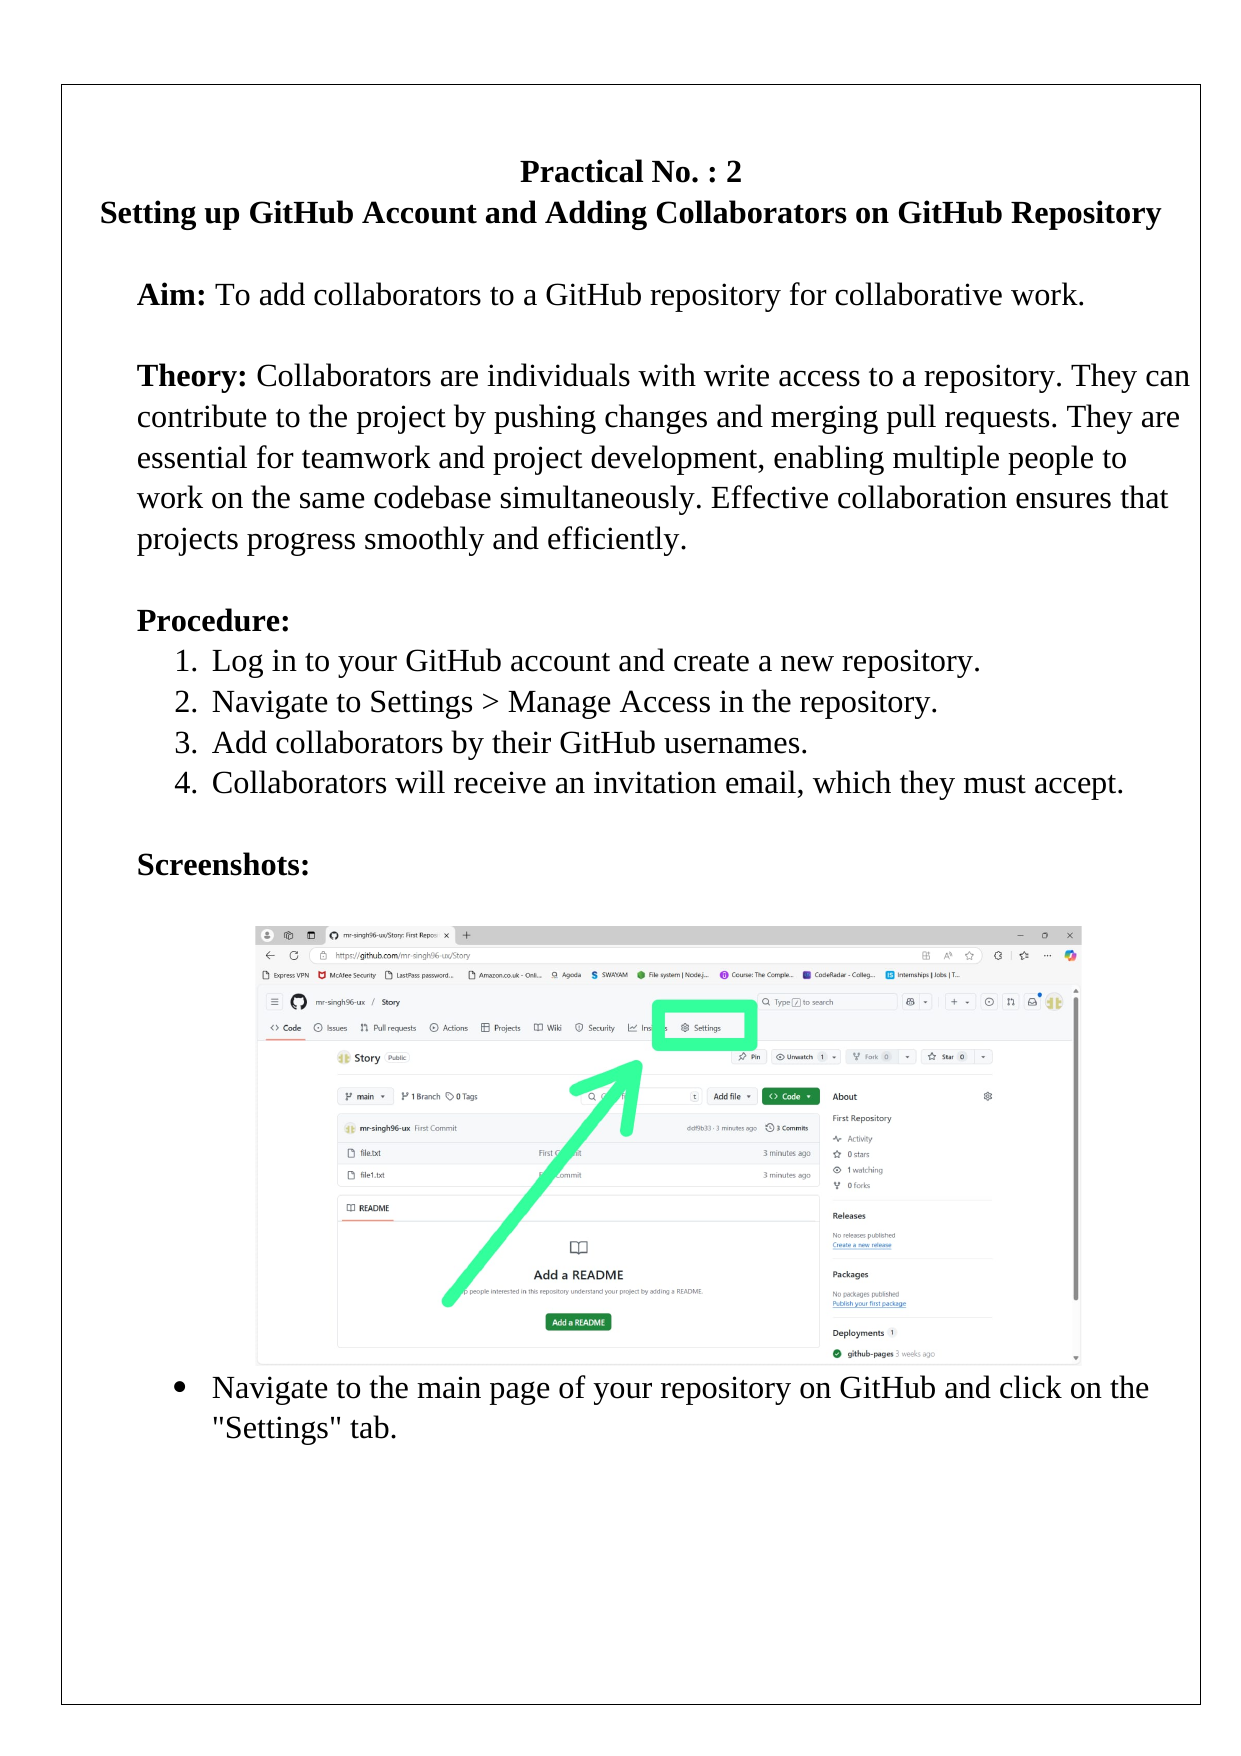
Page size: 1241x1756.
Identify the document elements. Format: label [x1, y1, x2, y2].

table_header [62, 85, 1200, 1704]
picture [255, 926, 1082, 1366]
